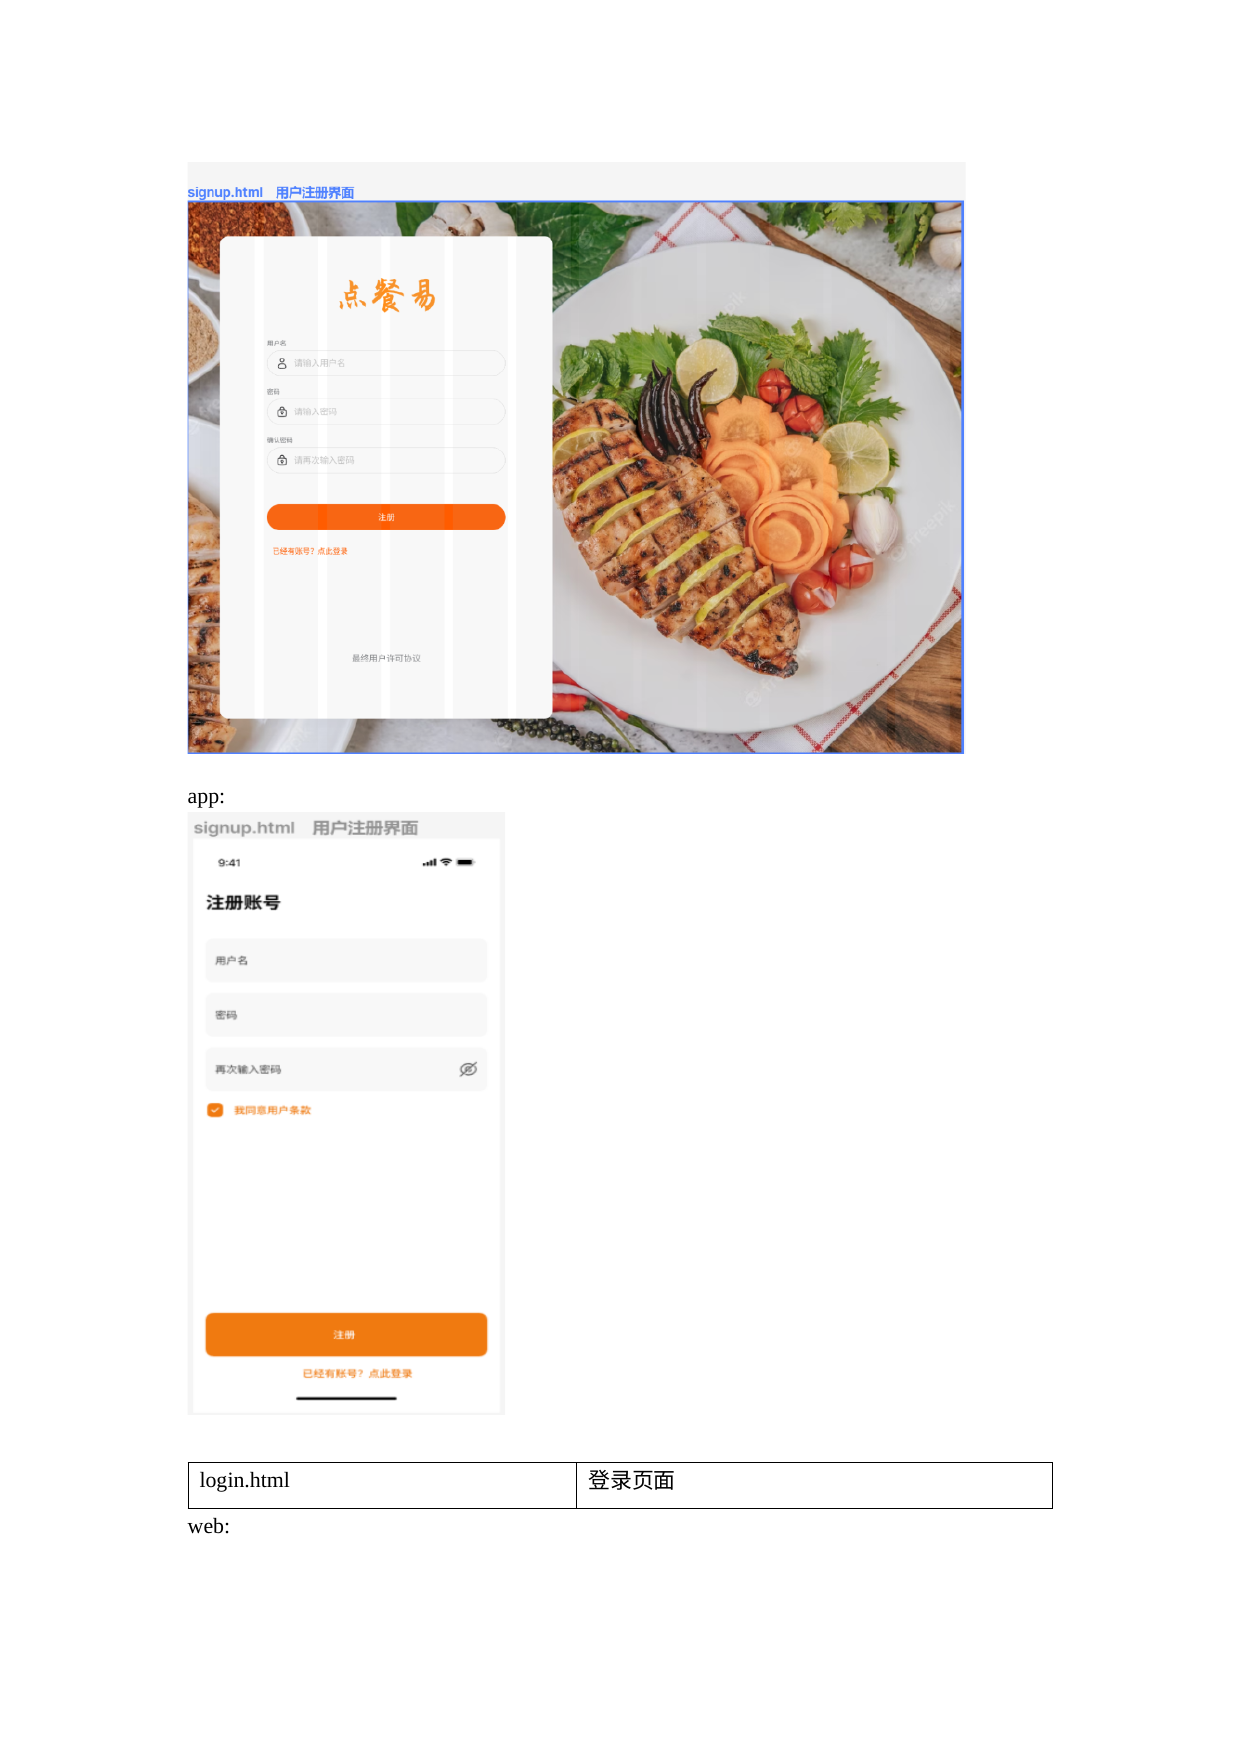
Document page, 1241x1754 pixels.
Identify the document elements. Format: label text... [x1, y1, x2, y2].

table_header 登录页面 [577, 1463, 1052, 1508]
picture [187, 812, 506, 1415]
text app: [187, 779, 1053, 812]
table_header login.html [189, 1463, 576, 1508]
picture [187, 162, 966, 754]
text web: [187, 1509, 1053, 1542]
